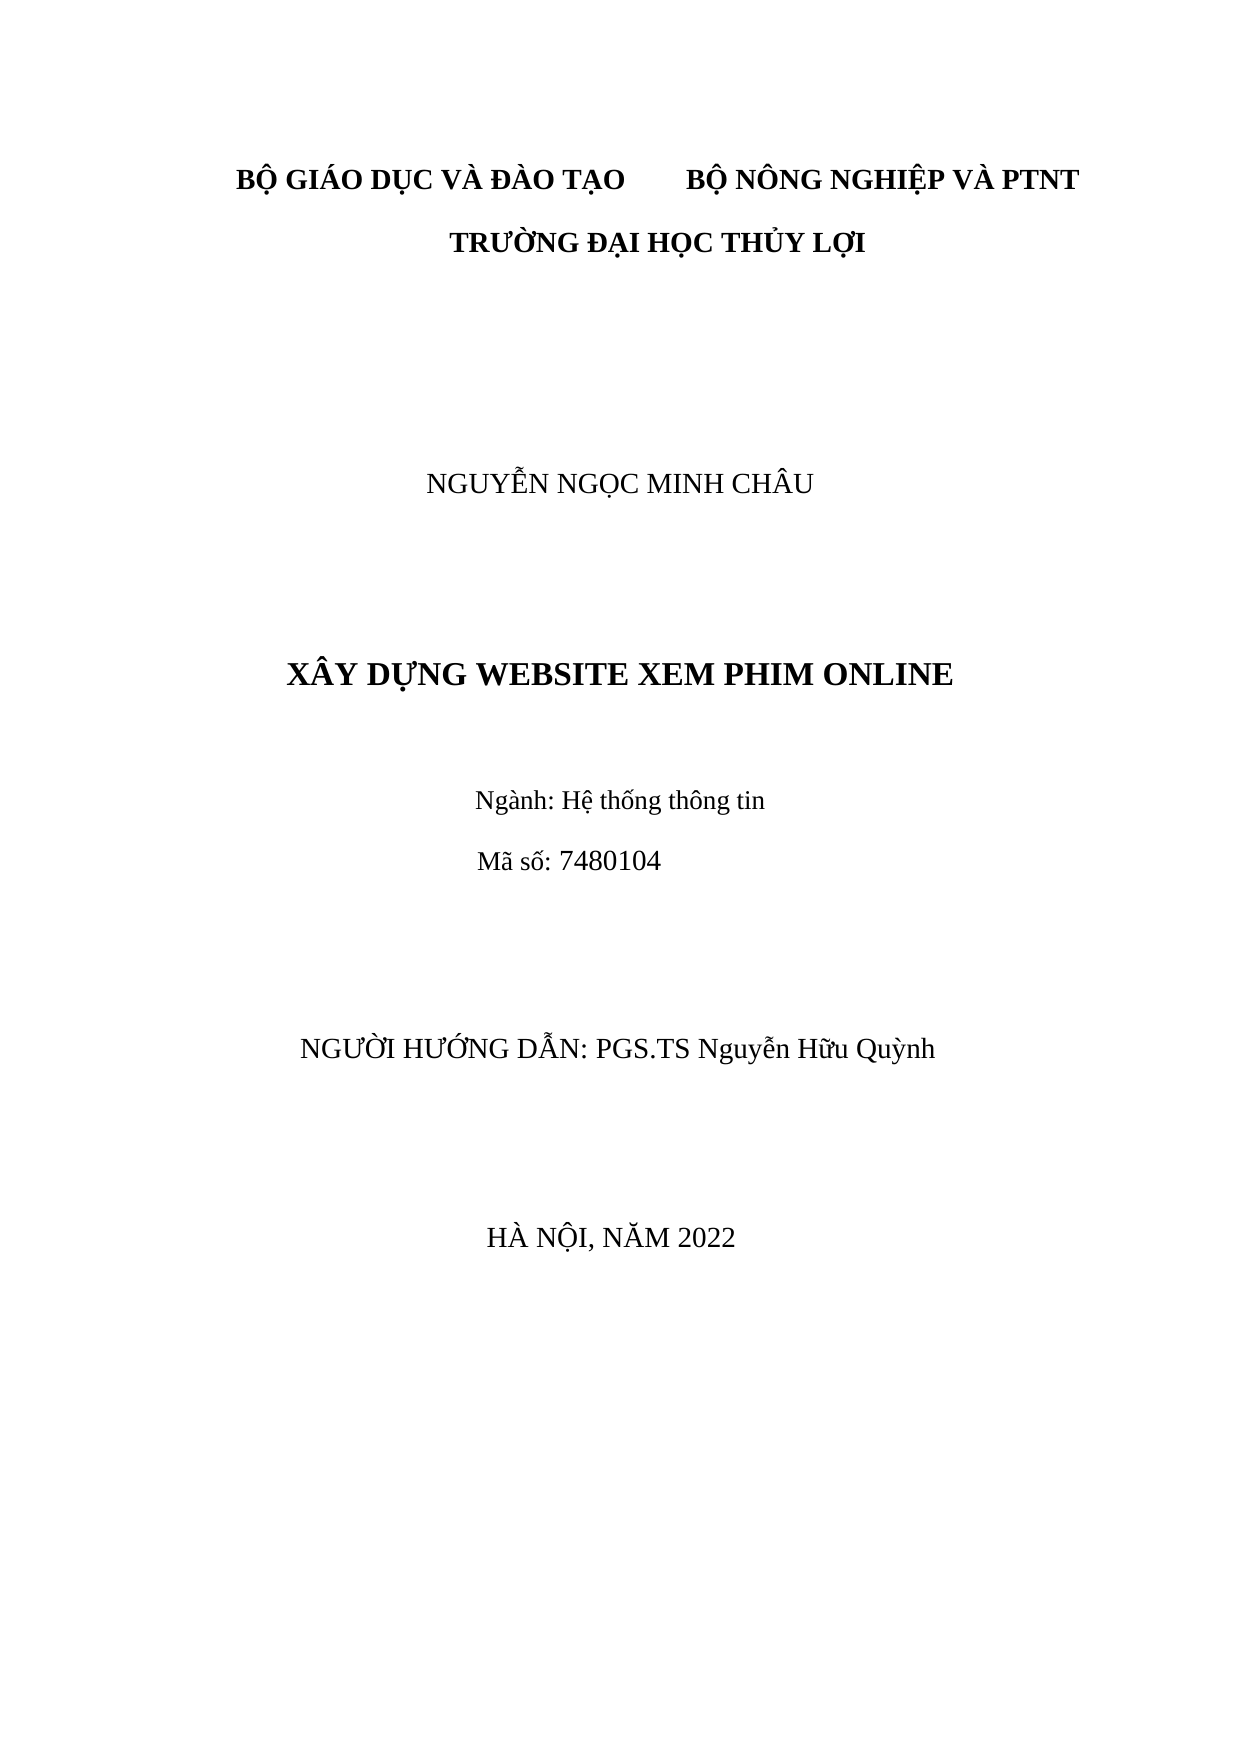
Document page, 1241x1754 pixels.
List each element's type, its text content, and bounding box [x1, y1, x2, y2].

text NGUYỄN NGỌC MINH CHÂU [150, 466, 1090, 500]
text Ngành: Hệ thống thông tin [150, 784, 1090, 815]
text TRƯỜNG ĐẠI HỌC THỦY LỢI [150, 225, 1090, 259]
text Mã số: 7480104 [450, 843, 1090, 876]
text XÂY DỰNG WEBSITE XEM PHIM ONLINE [150, 654, 1090, 693]
text BỘ GIÁO DỤC VÀ ĐÀO TẠO BỘ NÔNG NGHIỆP VÀ PTNT [150, 162, 1090, 196]
text HÀ NỘI, NĂM 2022 [375, 1220, 1090, 1253]
text NGƯỜI HƯỚNG DẪN: PGS.TS Nguyễn Hữu Quỳnh [225, 1031, 1090, 1065]
